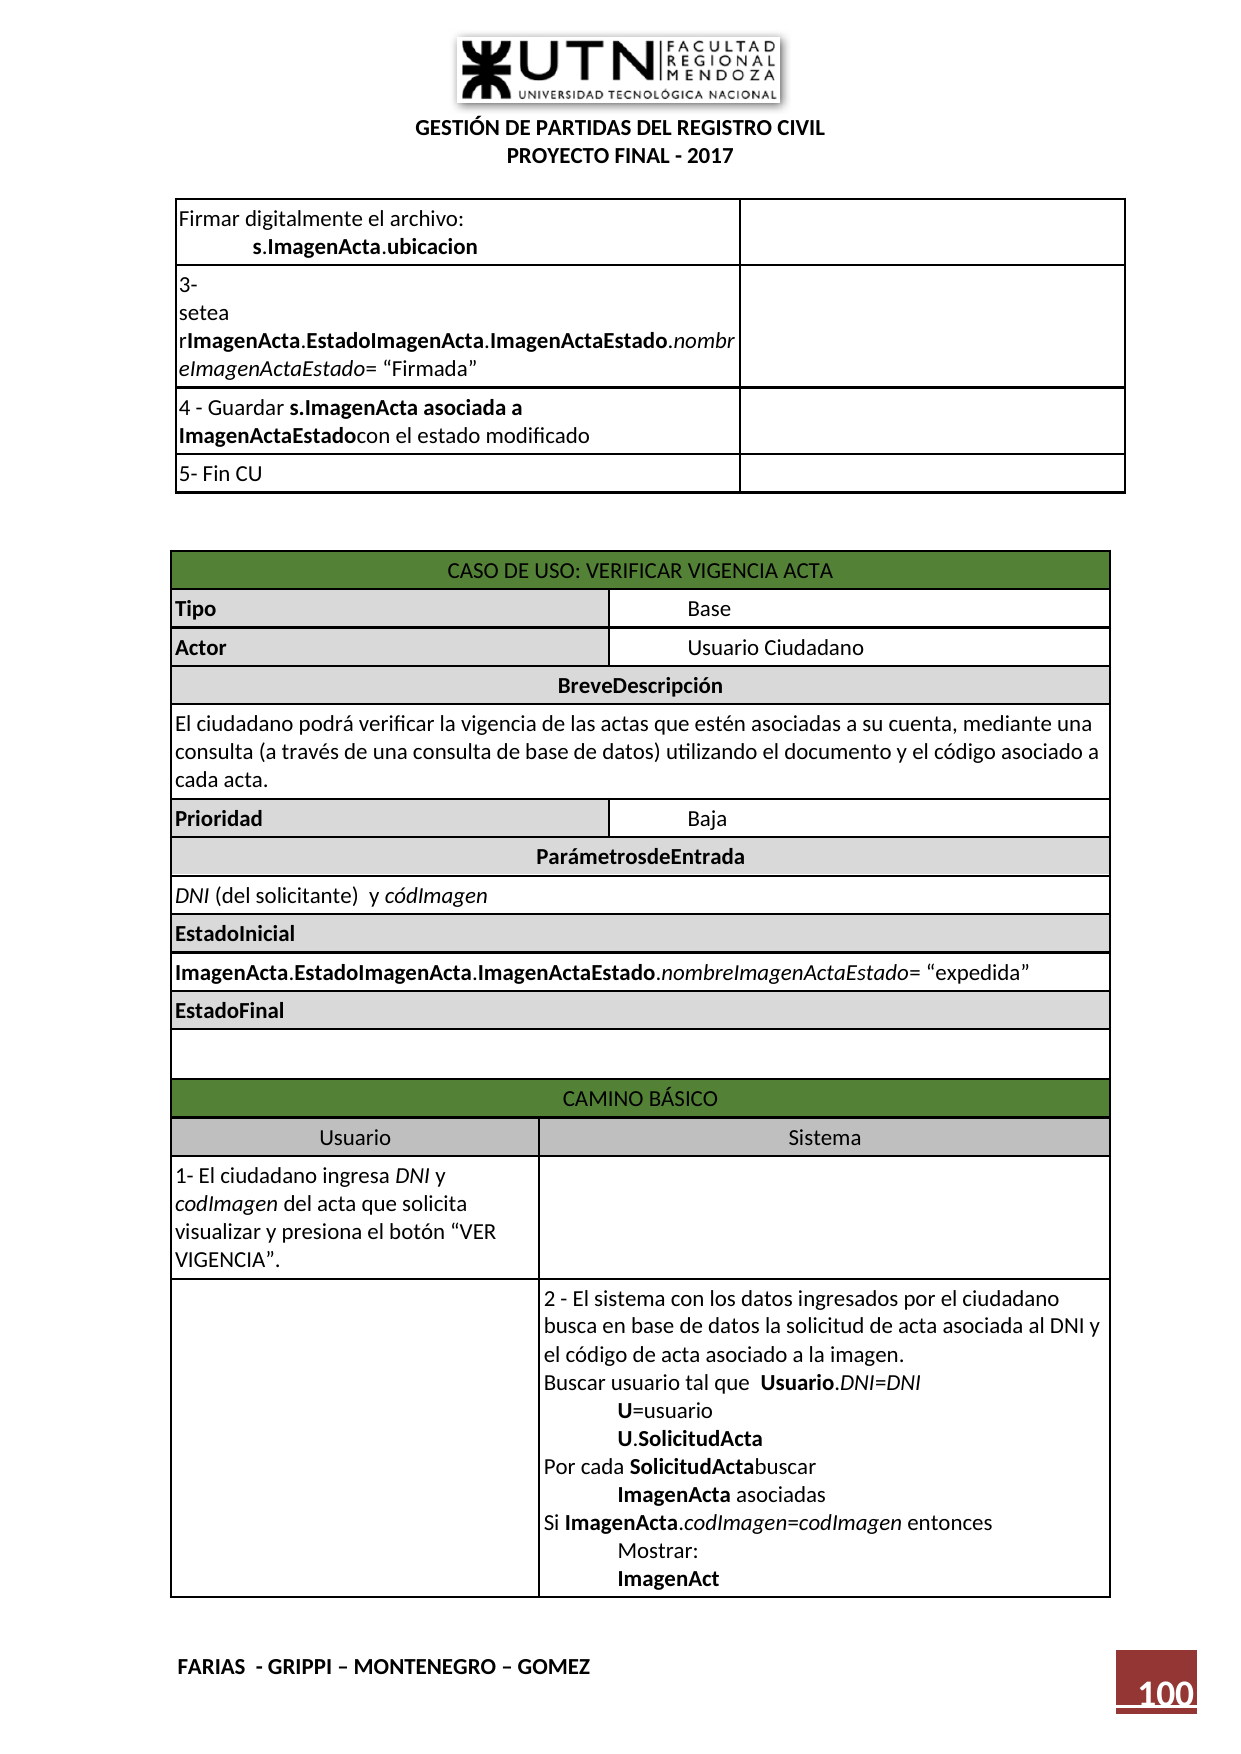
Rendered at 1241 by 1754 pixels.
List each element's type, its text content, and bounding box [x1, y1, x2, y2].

table_cell BreveDescripción [172, 667, 1109, 703]
table_cell ParámetrosdeEntrada [172, 838, 1109, 874]
table_cell 4 - Guardar s.ImagenActa asociada a ImagenActaEstadocon el estado modificado [177, 389, 739, 453]
table_cell [741, 200, 1124, 264]
table_cell [172, 1280, 538, 1596]
table_cell [540, 1157, 1109, 1277]
table_cell DNI (del solicitante) y códImagen [172, 877, 1109, 913]
table_cell [172, 1030, 1109, 1078]
table_cell Sistema [540, 1119, 1109, 1155]
table_header CASO DE USO: VERIFICAR VIGENCIA ACTA [172, 552, 1109, 588]
table_cell 3- setearImagenActa.EstadoImagenActa.ImagenActaEstado.nombreImagenActaEstado= “Firmada” [177, 266, 739, 386]
table_cell EstadoFinal [172, 992, 1109, 1028]
table_cell Prioridad [172, 800, 608, 836]
table_cell [741, 389, 1124, 453]
table_cell Tipo [172, 590, 608, 626]
table_cell El ciudadano podrá verificar la vigencia de las actas que estén asociadas a su cuenta, mediante una consulta (a través de una consulta de base de datos) utilizando el documento y el código asociado a cada acta. [172, 705, 1109, 798]
table_cell Actor [172, 629, 608, 665]
table_cell EstadoInicial [172, 915, 1109, 951]
table_cell Baja [610, 800, 1109, 836]
table_cell Base [610, 590, 1109, 626]
table_cell [741, 266, 1124, 386]
table_cell CAMINO BÁSICO [172, 1080, 1109, 1116]
table_cell ImagenActa.EstadoImagenActa.ImagenActaEstado.nombreImagenActaEstado= “expedida” [172, 954, 1109, 990]
table_cell Usuario Ciudadano [610, 629, 1109, 665]
picture [449, 29, 791, 114]
table_cell 1- El ciudadano ingresa DNI y codImagen del acta que solicita visualizar y presiona el botón “VER VIGENCIA”. [172, 1157, 538, 1277]
table_cell [741, 455, 1124, 491]
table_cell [177, 200, 739, 264]
table_cell Usuario [172, 1119, 538, 1155]
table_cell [540, 1280, 1109, 1596]
table_cell 5- Fin CU [177, 455, 739, 491]
